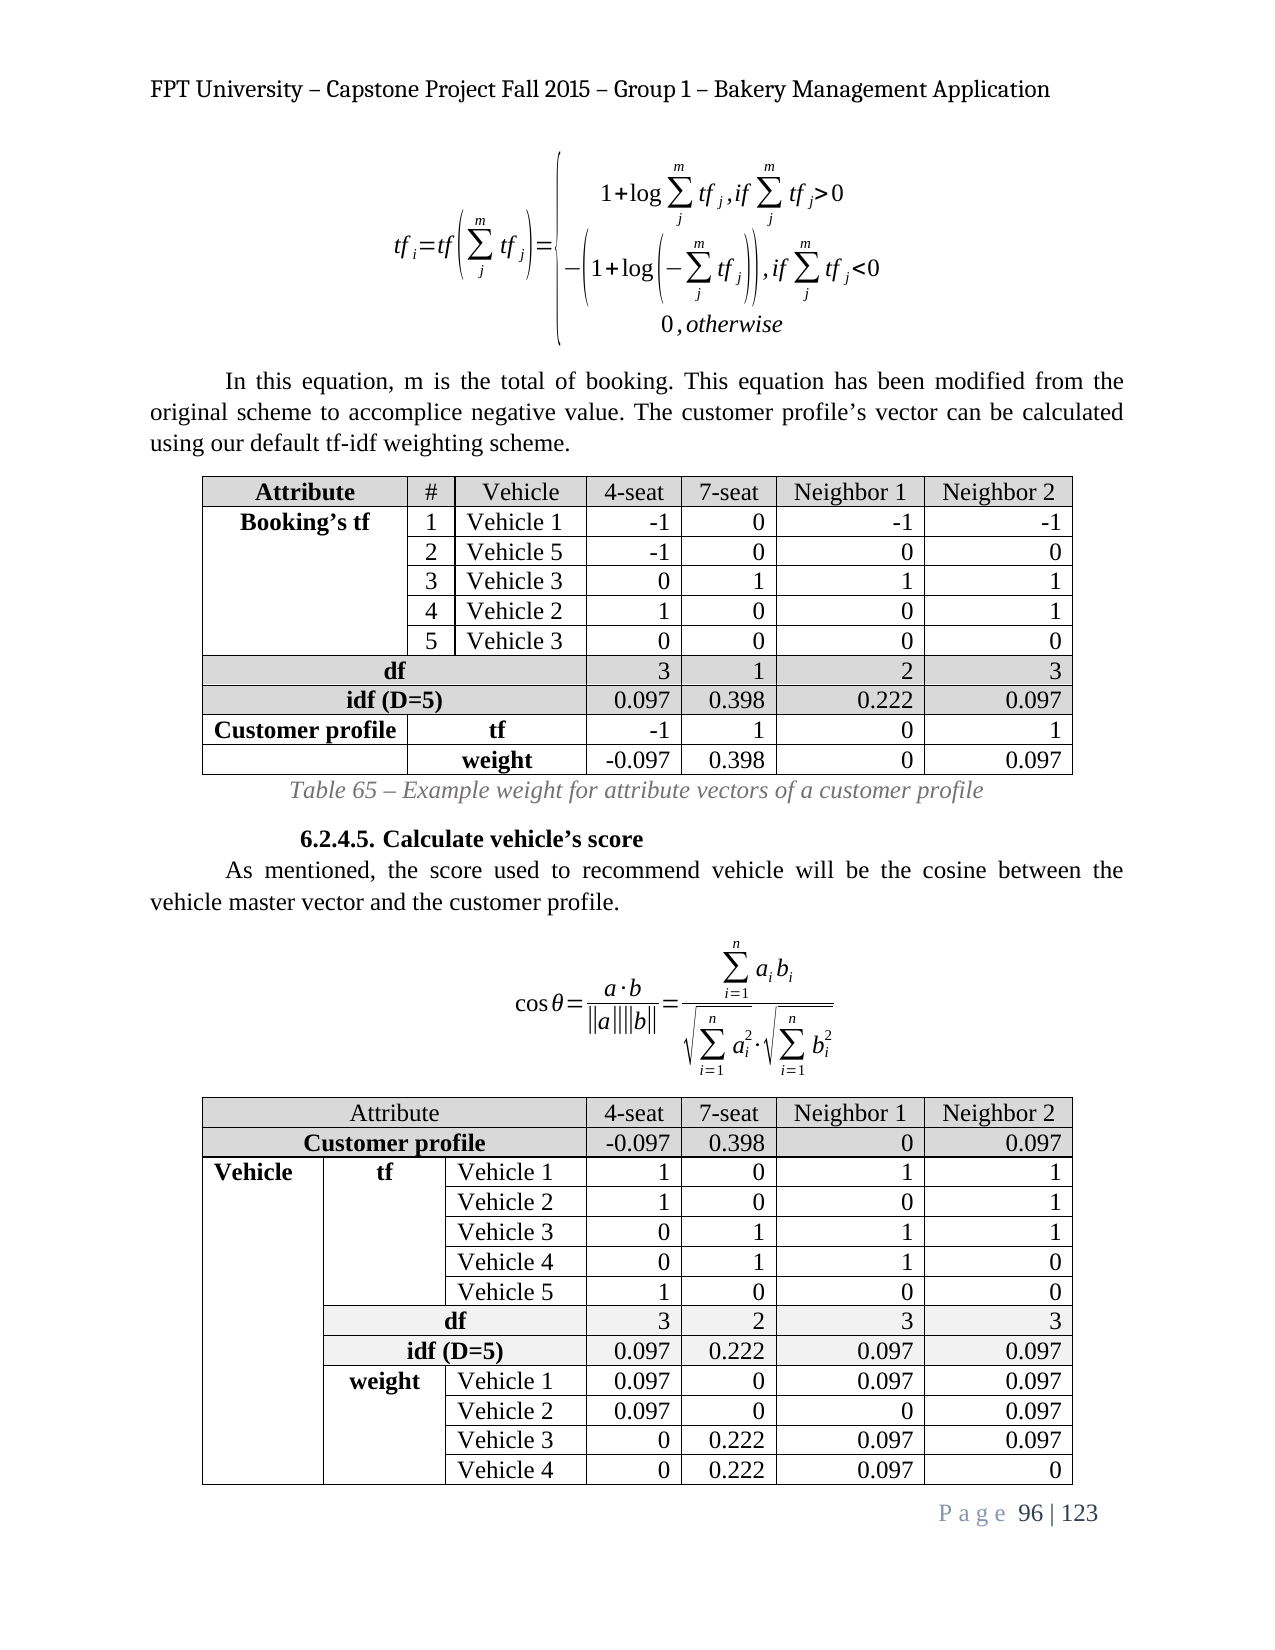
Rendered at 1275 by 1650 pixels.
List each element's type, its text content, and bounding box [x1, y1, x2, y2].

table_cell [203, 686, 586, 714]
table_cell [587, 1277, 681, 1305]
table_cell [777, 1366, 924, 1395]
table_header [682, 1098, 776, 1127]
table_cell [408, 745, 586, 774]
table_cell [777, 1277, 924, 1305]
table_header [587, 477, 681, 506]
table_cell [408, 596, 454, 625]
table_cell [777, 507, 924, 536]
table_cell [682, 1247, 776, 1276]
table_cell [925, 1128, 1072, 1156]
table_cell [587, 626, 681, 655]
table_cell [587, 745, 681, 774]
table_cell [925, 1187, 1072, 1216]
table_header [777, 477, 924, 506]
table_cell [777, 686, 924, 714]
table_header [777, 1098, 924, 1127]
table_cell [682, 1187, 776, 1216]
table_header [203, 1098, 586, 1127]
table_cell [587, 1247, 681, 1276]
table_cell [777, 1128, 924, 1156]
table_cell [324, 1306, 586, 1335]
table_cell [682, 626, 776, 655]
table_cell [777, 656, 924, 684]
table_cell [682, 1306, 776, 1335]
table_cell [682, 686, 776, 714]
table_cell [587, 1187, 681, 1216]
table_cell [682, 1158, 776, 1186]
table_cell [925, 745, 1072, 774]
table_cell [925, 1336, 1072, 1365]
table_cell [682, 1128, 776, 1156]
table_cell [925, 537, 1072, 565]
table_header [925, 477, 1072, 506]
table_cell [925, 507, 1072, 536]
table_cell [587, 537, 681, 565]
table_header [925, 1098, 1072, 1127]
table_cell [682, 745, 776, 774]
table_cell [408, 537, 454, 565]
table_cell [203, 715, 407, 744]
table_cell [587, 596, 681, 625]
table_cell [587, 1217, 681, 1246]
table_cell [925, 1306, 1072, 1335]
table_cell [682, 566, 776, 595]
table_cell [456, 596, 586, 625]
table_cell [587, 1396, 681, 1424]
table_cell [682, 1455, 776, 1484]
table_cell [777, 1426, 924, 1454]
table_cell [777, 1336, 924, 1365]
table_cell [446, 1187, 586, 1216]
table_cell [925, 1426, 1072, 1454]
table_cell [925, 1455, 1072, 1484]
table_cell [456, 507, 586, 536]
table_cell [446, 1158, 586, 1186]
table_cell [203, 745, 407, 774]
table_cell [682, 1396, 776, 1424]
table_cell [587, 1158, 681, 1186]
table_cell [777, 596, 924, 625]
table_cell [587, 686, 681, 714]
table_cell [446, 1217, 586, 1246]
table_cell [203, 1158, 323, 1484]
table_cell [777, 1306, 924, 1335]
text As mentioned, the score used to recommend vehicle will be the cosine between the vehicle master vector and the customer profile. [150, 856, 1125, 915]
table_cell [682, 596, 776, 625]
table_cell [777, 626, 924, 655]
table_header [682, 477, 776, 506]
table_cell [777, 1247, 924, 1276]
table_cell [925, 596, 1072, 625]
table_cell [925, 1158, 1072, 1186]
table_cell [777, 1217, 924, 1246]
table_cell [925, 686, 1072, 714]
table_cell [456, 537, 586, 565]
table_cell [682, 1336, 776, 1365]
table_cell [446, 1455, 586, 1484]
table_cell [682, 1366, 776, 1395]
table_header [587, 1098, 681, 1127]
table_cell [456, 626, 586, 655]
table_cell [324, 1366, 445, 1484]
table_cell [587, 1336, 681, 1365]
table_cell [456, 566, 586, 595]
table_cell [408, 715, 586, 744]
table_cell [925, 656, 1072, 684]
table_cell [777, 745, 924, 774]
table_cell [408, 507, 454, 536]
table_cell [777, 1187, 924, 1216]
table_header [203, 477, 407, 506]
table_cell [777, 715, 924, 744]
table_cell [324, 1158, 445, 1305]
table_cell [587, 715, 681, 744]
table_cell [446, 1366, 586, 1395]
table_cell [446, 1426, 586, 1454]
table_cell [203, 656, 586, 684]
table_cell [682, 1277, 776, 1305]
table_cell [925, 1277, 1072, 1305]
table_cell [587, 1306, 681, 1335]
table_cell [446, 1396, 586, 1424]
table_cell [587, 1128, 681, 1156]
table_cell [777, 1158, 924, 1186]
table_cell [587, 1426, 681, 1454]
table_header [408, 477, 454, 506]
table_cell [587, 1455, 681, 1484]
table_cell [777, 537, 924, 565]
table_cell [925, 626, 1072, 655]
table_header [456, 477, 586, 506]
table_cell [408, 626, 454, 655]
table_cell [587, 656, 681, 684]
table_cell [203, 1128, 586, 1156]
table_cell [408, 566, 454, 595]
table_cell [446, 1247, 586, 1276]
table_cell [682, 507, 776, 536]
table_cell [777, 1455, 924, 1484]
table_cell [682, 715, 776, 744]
subtitle Calculate vehicle’s score [300, 824, 1125, 853]
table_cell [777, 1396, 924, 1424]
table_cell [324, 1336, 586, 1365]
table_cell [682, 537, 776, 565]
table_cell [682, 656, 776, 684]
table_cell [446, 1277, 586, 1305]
text In this equation, m is the total of booking. This equation has been modified from the original scheme to accomplice negative value. The customer profile’s vector can be calculated using our default tf-idf weighting scheme. [150, 366, 1125, 457]
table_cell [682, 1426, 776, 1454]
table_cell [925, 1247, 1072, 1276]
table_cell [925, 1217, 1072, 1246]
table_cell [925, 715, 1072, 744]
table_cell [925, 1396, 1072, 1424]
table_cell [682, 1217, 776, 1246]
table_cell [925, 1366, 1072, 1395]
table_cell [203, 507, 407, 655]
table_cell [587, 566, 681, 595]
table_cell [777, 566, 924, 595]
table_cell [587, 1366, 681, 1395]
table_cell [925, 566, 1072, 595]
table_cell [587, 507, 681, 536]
